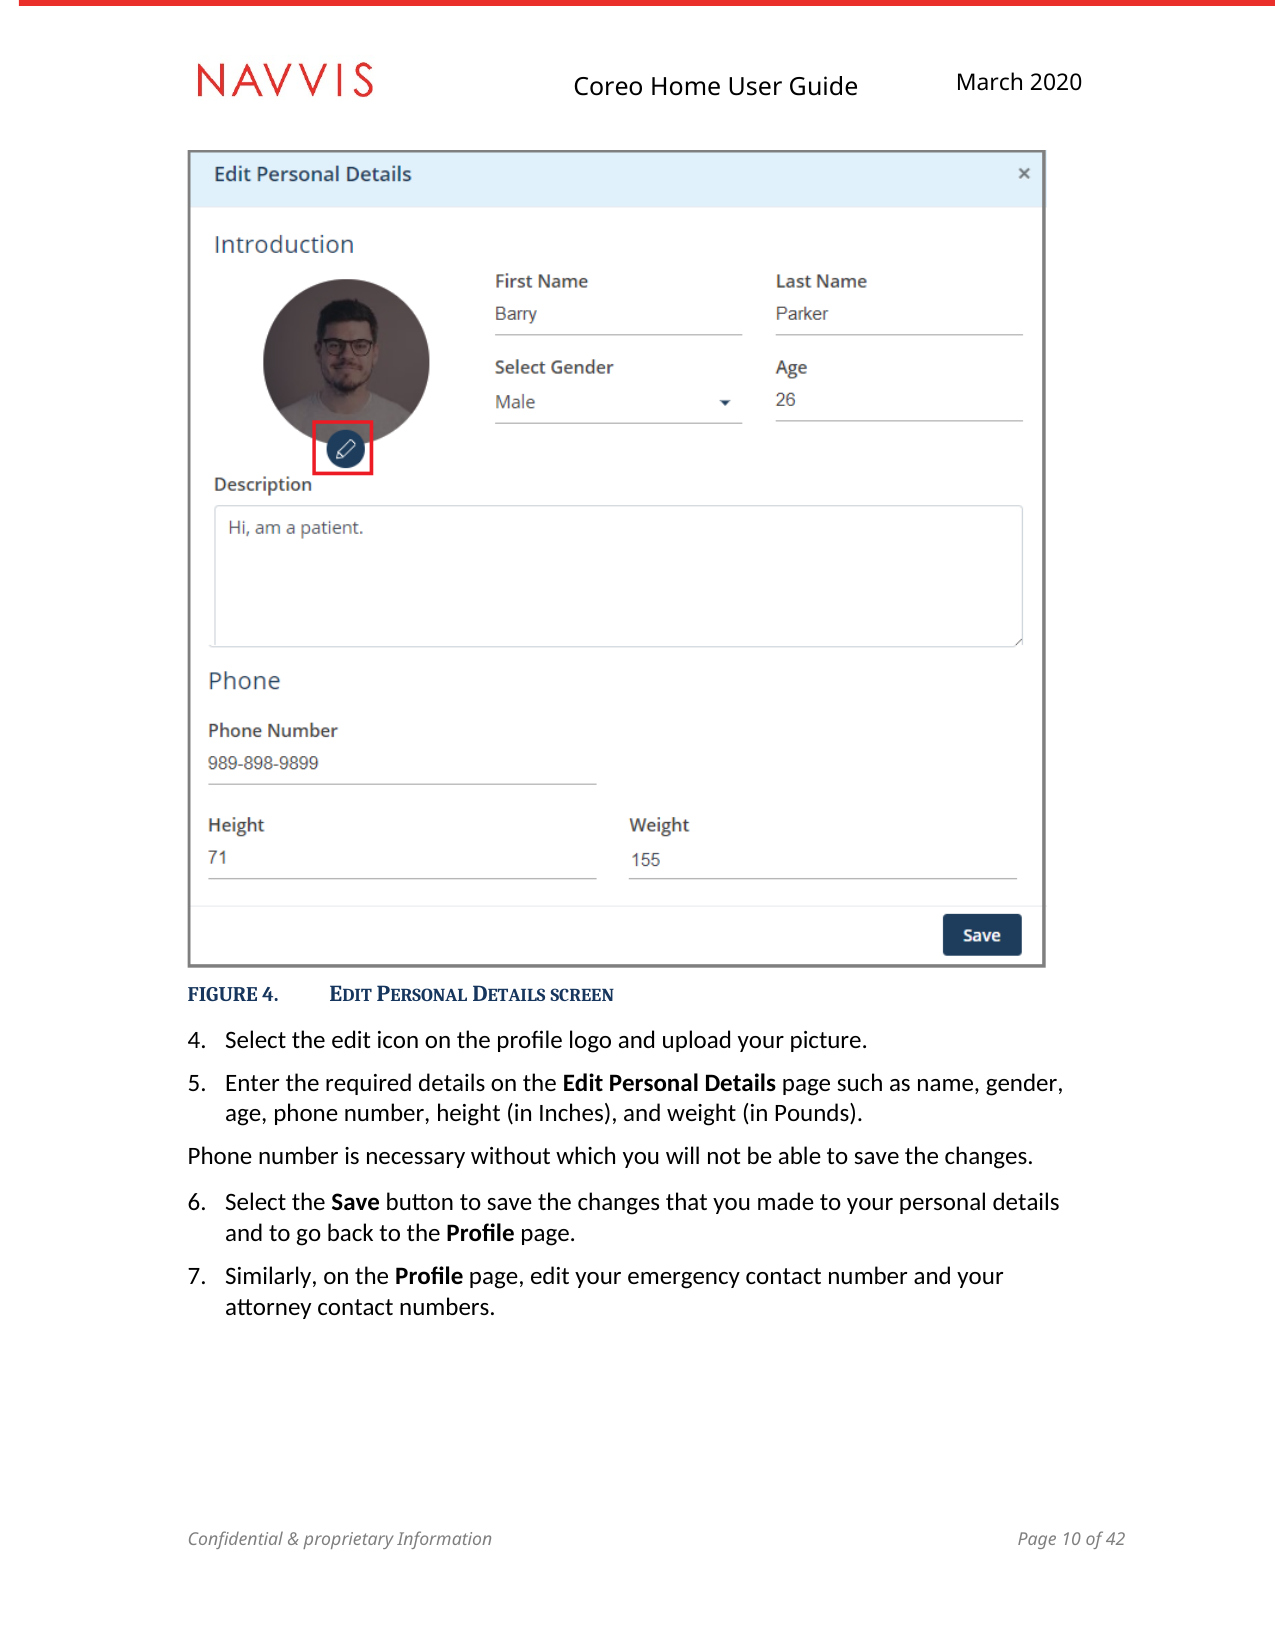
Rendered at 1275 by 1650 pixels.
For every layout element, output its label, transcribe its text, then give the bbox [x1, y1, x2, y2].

list Similarly, on the Profile page, edit your emergency contact number and your attorney contact numbers. [187, 1260, 1087, 1321]
picture [187, 150, 1047, 969]
list Select the edit icon on the profile logo and upload your picture. [187, 1024, 1087, 1054]
list Select the Save button to save the changes that you made to your personal details and to go back to the Profile page. [187, 1187, 1087, 1248]
list Enter the required details on the Edit Personal Details page such as name, gender, age, phone number, height (in Inches), and weight (in Pounds). [187, 1067, 1087, 1128]
picture [187, 55, 383, 104]
text Phone number is necessary without which you will not be able to save the changes. [187, 1141, 1087, 1171]
text Edit Personal Details screen [187, 981, 1087, 1008]
